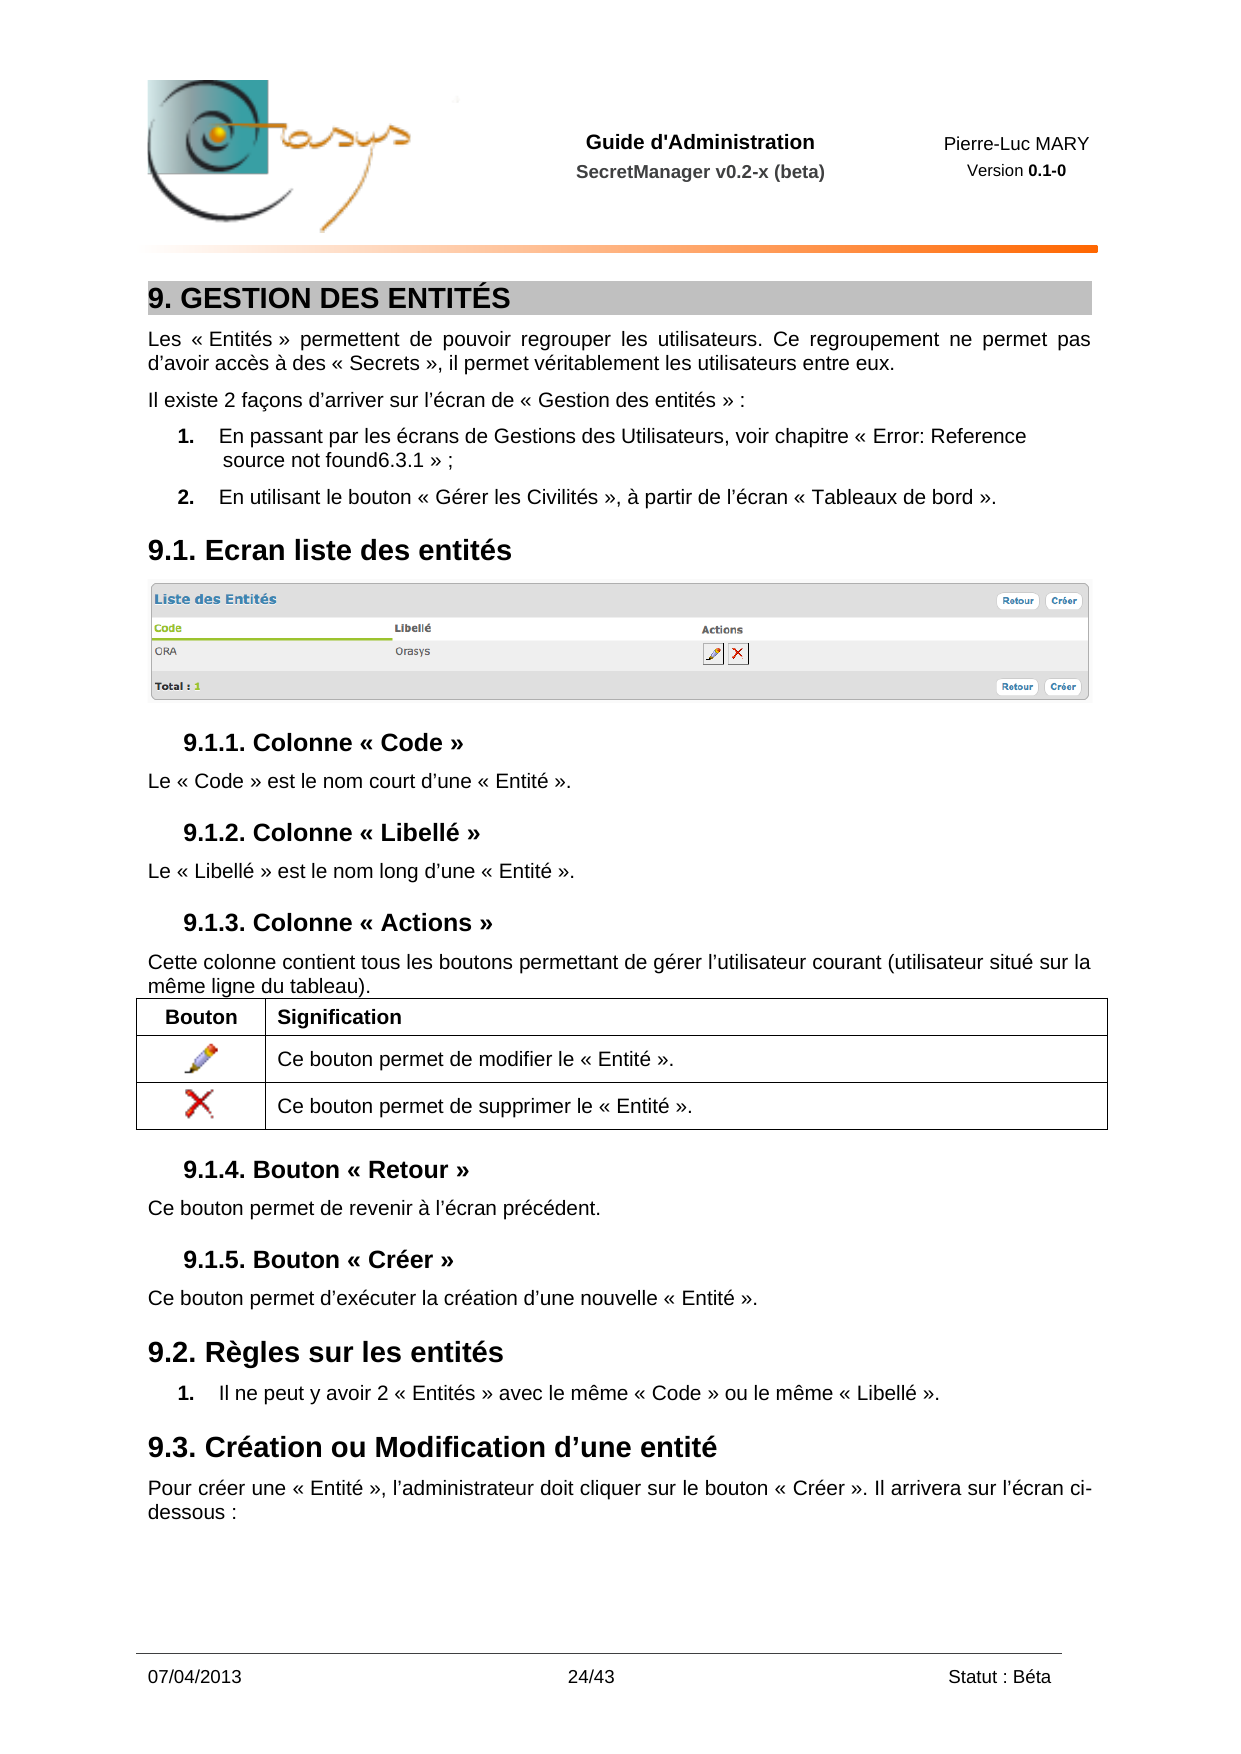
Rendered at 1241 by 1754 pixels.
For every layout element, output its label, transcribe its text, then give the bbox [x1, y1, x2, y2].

text Ce bouton permet de revenir à l’écran précédent. [148, 1196, 1092, 1220]
text Le « Libellé » est le nom long d’une « Entité ». [148, 859, 1092, 883]
subtitle Colonne « Actions » [183, 908, 1092, 937]
list En passant par les écrans de Gestions des Utilisateurs, voir chapitre « 6.3.1 » ; [177, 424, 1092, 472]
subtitle Colonne « Code » [183, 728, 1092, 757]
text Cette colonne contient tous les boutons permettant de gérer l’utilisateur courant (utilisateur situé sur la même ligne du tableau). [148, 949, 1092, 997]
subtitle Gestion des Entités [148, 281, 1092, 315]
picture [147, 579, 1093, 703]
list Il ne peut y avoir 2 « Entités » avec le même « Code » ou le même « Libellé ». [177, 1381, 1092, 1405]
subtitle Règles sur les entités [148, 1335, 1092, 1369]
subtitle Ecran liste des entités [148, 533, 1092, 567]
subtitle Bouton « Retour » [183, 1155, 1092, 1183]
text Le « Code » est le nom court d’une « Entité ». [148, 769, 1092, 793]
subtitle Création ou Modification d’une entité [148, 1430, 1092, 1464]
table_header Signification [266, 999, 1107, 1035]
picture [184, 1089, 218, 1123]
table_cell [137, 1036, 265, 1082]
picture [147, 80, 461, 233]
text Pour créer une « Entité », l’administrateur doit cliquer sur le bouton « Créer ». Il arrivera sur l’écran ci-dessous : [148, 1476, 1092, 1524]
table_cell Ce bouton permet de modifier le « Entité ». [266, 1036, 1107, 1082]
table_cell [137, 1083, 265, 1129]
table_header Bouton [137, 999, 265, 1035]
subtitle Colonne « Libellé » [183, 818, 1092, 847]
list En utilisant le bouton « Gérer les Civilités », à partir de l’écran « Tableaux de bord ». [177, 484, 1092, 508]
text Il existe 2 façons d’arriver sur l’écran de « Gestion des entités » : [148, 388, 1092, 412]
table_cell Ce bouton permet de supprimer le « Entité ». [266, 1083, 1107, 1129]
text Les « Entités » permettent de pouvoir regrouper les utilisateurs. Ce regroupement ne permet pas d’avoir accès à des « Secrets », il permet véritablement les utilisateurs entre eux. [148, 327, 1092, 375]
subtitle Bouton « Créer » [183, 1245, 1092, 1274]
text Ce bouton permet d’exécuter la création d’une nouvelle « Entité ». [148, 1286, 1092, 1310]
picture [184, 1042, 218, 1076]
